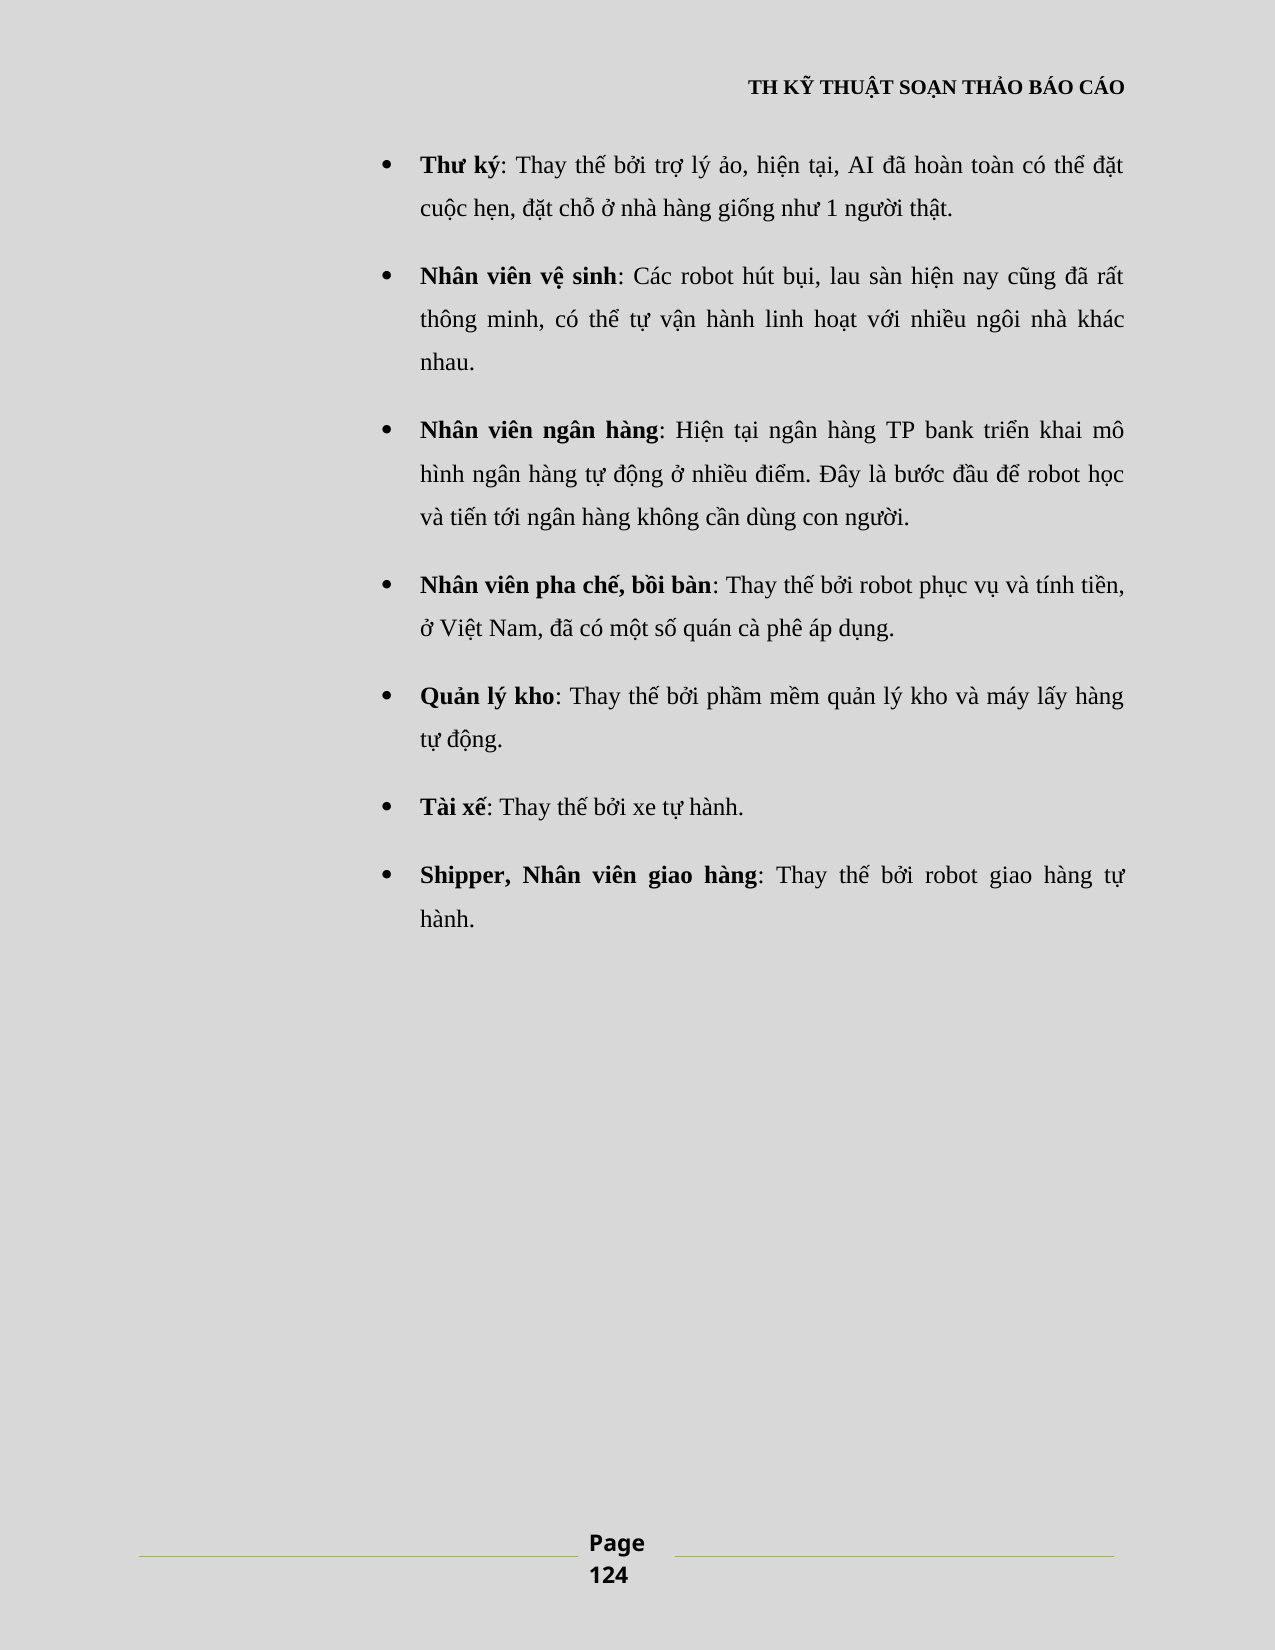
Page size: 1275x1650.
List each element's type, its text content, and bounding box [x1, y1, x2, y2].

subtitle Quản lý kho: Thay thế bởi phầm mềm quản lý kho và máy lấy hàng tự động. [382, 681, 1125, 753]
subtitle Nhân viên vệ sinh: Các robot hút bụi, lau sàn hiện nay cũng đã rất thông minh, có thể tự vận hành linh hoạt với nhiều ngôi nhà khác nhau. [382, 261, 1125, 376]
subtitle Thư ký: Thay thế bởi trợ lý ảo, hiện tại, AI đã hoàn toàn có thể đặt cuộc hẹn, đặt chỗ ở nhà hàng giống như 1 người thật. [382, 150, 1125, 222]
subtitle Nhân viên ngân hàng: Hiện tại ngân hàng TP bank triển khai mô hình ngân hàng tự động ở nhiều điểm. Đây là bước đầu để robot học và tiến tới ngân hàng không cần dùng con người. [382, 416, 1125, 531]
subtitle Nhân viên pha chế, bồi bàn: Thay thế bởi robot phục vụ và tính tiền, ở Việt Nam, đã có một số quán cà phê áp dụng. [382, 570, 1125, 642]
subtitle Tài xế: Thay thế bởi xe tự hành. [382, 792, 1125, 821]
subtitle Shipper, Nhân viên giao hàng: Thay thế bởi robot giao hàng tự hành. [382, 861, 1125, 932]
